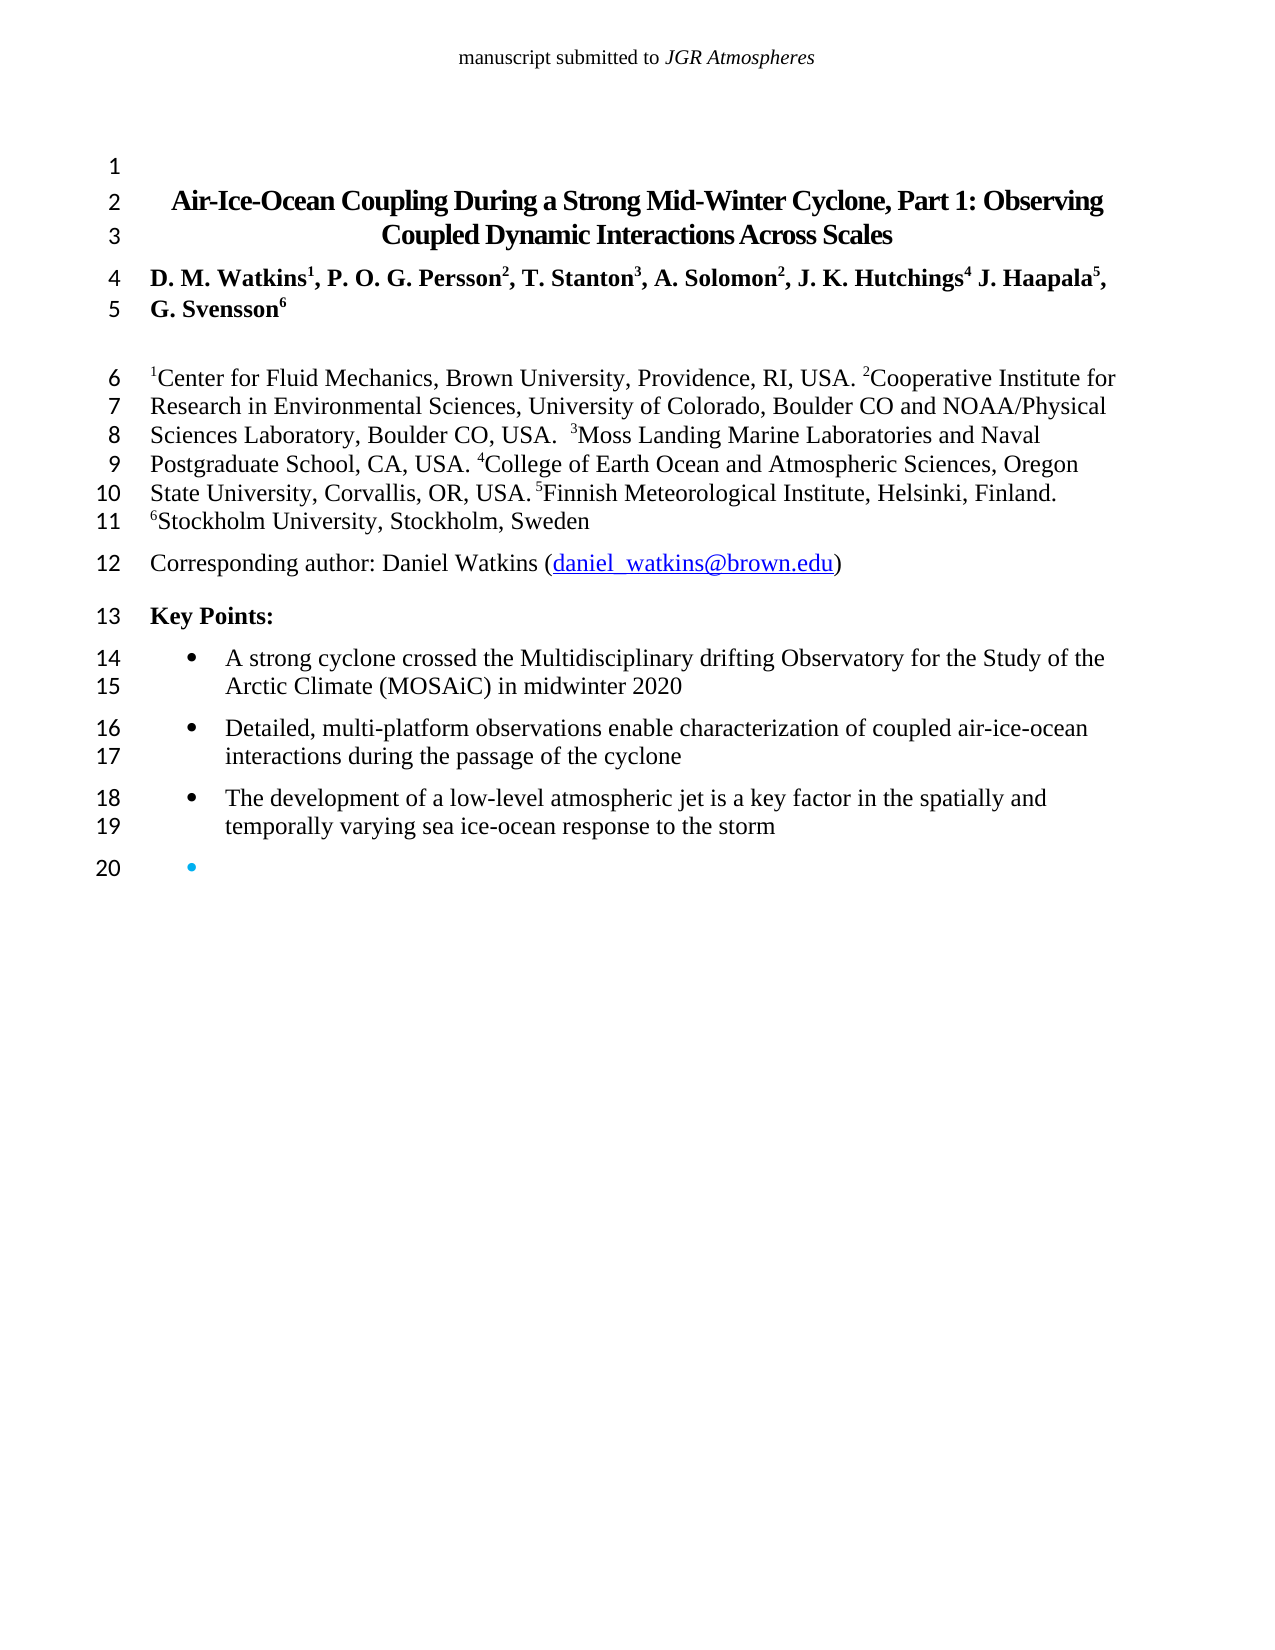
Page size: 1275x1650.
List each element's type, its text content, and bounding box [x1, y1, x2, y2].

list Detailed, multi-platform observations enable characterization of coupled air-ice-ocean interactions during the passage of the cyclone [187, 713, 1125, 770]
list A strong cyclone crossed the Multidisciplinary drifting Observatory for the Study of the Arctic Climate (MOSAiC) in midwinter 2020 [187, 643, 1125, 700]
list The development of a low-level atmospheric jet is a key factor in the spatially and temporally varying sea ice-ocean response to the storm [187, 783, 1125, 840]
text 1Center for Fluid Mechanics, Brown University, Providence, RI, USA. 2Cooperative Institute for Research in Environmental Sciences, University of Colorado, Boulder CO and NOAA/Physical Sciences Laboratory, Boulder CO, USA. 3Moss Landing Marine Laboratories and Naval Postgraduate School, CA, USA. 4College of Earth Ocean and Atmospheric Sciences, Oregon State University, Corvallis, OR, USA. 5Finnish Meteorological Institute, Helsinki, Finland. 6Stockholm University, Stockholm, Sweden [150, 363, 1125, 535]
text Corresponding author: Daniel Watkins (daniel_watkins@brown.edu) [150, 548, 1125, 576]
text D. M. Watkins1, P. O. G. Persson2, T. Stanton3, A. Solomon2, J. K. Hutchings4 J. Haapala5, G. Svensson6 [150, 263, 1125, 323]
title Air-Ice-Ocean Coupling During a Strong Mid-Winter Cyclone, Part 1: Observing Coupled Dynamic Interactions Across Scales [150, 183, 1125, 251]
subtitle Key Points: [150, 601, 1125, 630]
